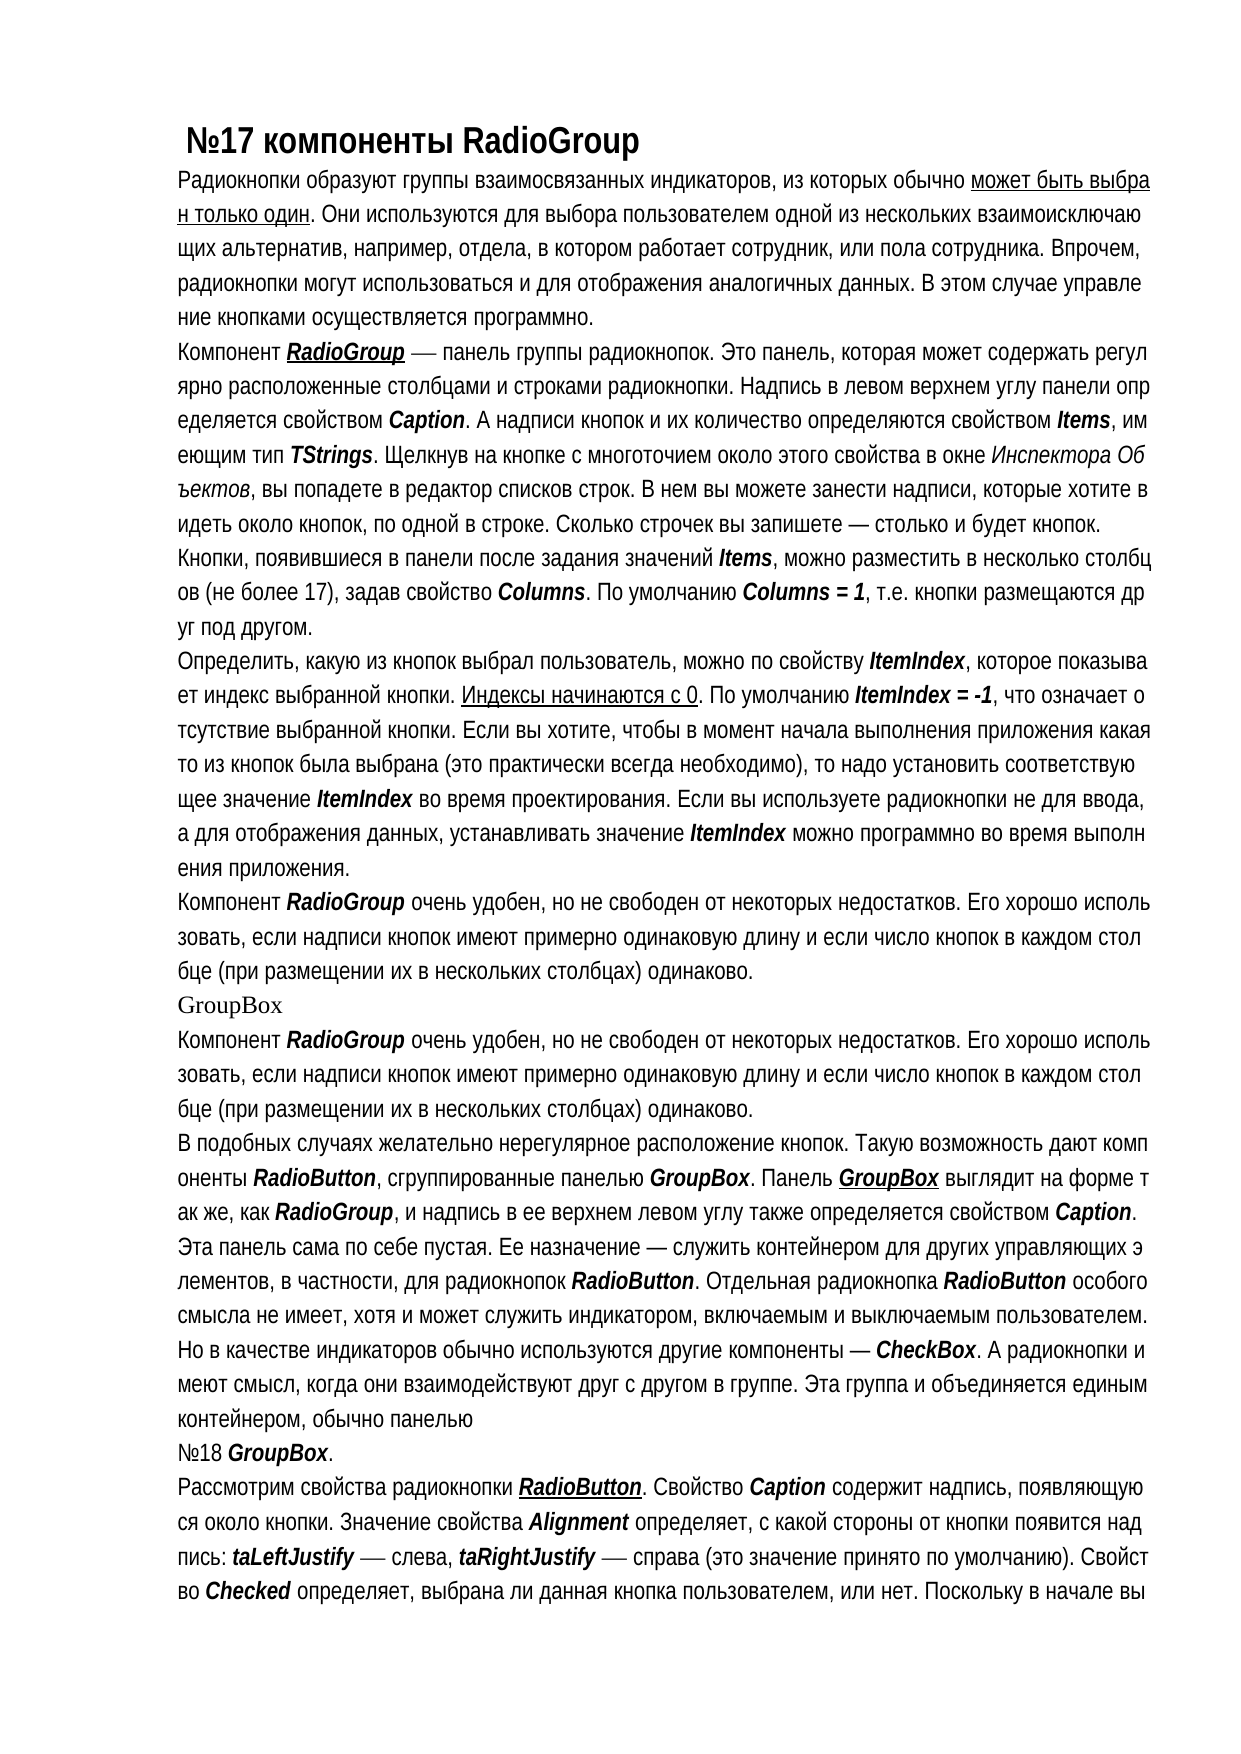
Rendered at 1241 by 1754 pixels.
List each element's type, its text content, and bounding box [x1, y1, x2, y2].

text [177, 1472, 1152, 1605]
text Компонент RadioGroup — панель группы радиокнопок. Это панель, которая может содержать регулярно расположенные столбцами и строками радиокнопки. Надпись в левом верхнем углу панели определяется свойством Caption. А надписи кнопок и их количество определяются свойством Items, имеющим тип TStrings. Щелкнув на кнопке с многоточием около этого свойства в окне Инспектора Объектов, вы попадете в редактор списков строк. В нем вы можете занести надписи, которые хотите видеть около кнопок, по одной в строке. Сколько строчек вы запишете — столько и будет кнопок. [177, 336, 1152, 537]
text №18 GroupBox. [177, 1438, 1152, 1467]
text Кнопки, появившиеся в панели после задания значений Items, можно разместить в несколько столбцов (не более 17), задав свойство Columns. По умолчанию Columns = 1, т.е. кнопки размещаются друг под другом. [177, 543, 1152, 640]
text В подобных случаях желательно нерегулярное расположение кнопок. Такую возможность дают компоненты RadioButton, сгруппированные панелью GroupBox. Панель GroupBox выглядит на форме так же, как RadioGroup, и надпись в ее верхнем левом углу также определяется свойством Caption. Эта панель сама по себе пустая. Ее назначение — служить контейнером для других управляющих элементов, в частности, для радиокнопок RadioButton. Отдельная радиокнопка RadioButton особого смысла не имеет, хотя и может служить индикатором, включаемым и выключаемым пользователем. Но в качестве индикаторов обычно используются другие компоненты — CheckBox. А радиокнопки имеют смысл, когда они взаимодействуют друг с другом в группе. Эта группа и объединяется единым контейнером, обычно панелью [177, 1128, 1152, 1432]
text GroupBox [177, 990, 1152, 1019]
text Радиокнопки образуют группы взаимосвязанных индикаторов, из которых обычно может быть выбран только один. Они используются для выбора пользователем одной из нескольких взаимоисключающих альтернатив, например, отдела, в котором работает сотрудник, или пола сотрудника. Впрочем, радиокнопки могут использоваться и для отображения аналогичных данных. В этом случае управление кнопками осуществляется программно. [177, 164, 1152, 331]
text Определить, какую из кнопок выбрал пользователь, можно по свойству ItemIndex, которое показывает индекс выбранной кнопки. Индексы начинаются с 0. По умолчанию ItemIndex = -1, что означает отсутствие выбранной кнопки. Если вы хотите, чтобы в момент начала выполнения приложения какаято из кнопок была выбрана (это практически всегда необходимо), то надо установить соответствующее значение ItemIndex во время проектирования. Если вы используете радиокнопки не для ввода, а для отображения данных, устанавливать значение ItemIndex можно программно во время выполнения приложения. [177, 646, 1152, 881]
text №17 компоненты RadioGroup [177, 118, 1152, 161]
text Компонент RadioGroup очень удобен, но не свободен от некоторых недостатков. Его хорошо использовать, если надписи кнопок имеют примерно одинаковую длину и если число кнопок в каждом столбце (при размещении их в нескольких столбцах) одинаково. [177, 1025, 1152, 1122]
text Компонент RadioGroup очень удобен, но не свободен от некоторых недостатков. Его хорошо использовать, если надписи кнопок имеют примерно одинаковую длину и если число кнопок в каждом столбце (при размещении их в нескольких столбцах) одинаково. [177, 887, 1152, 985]
